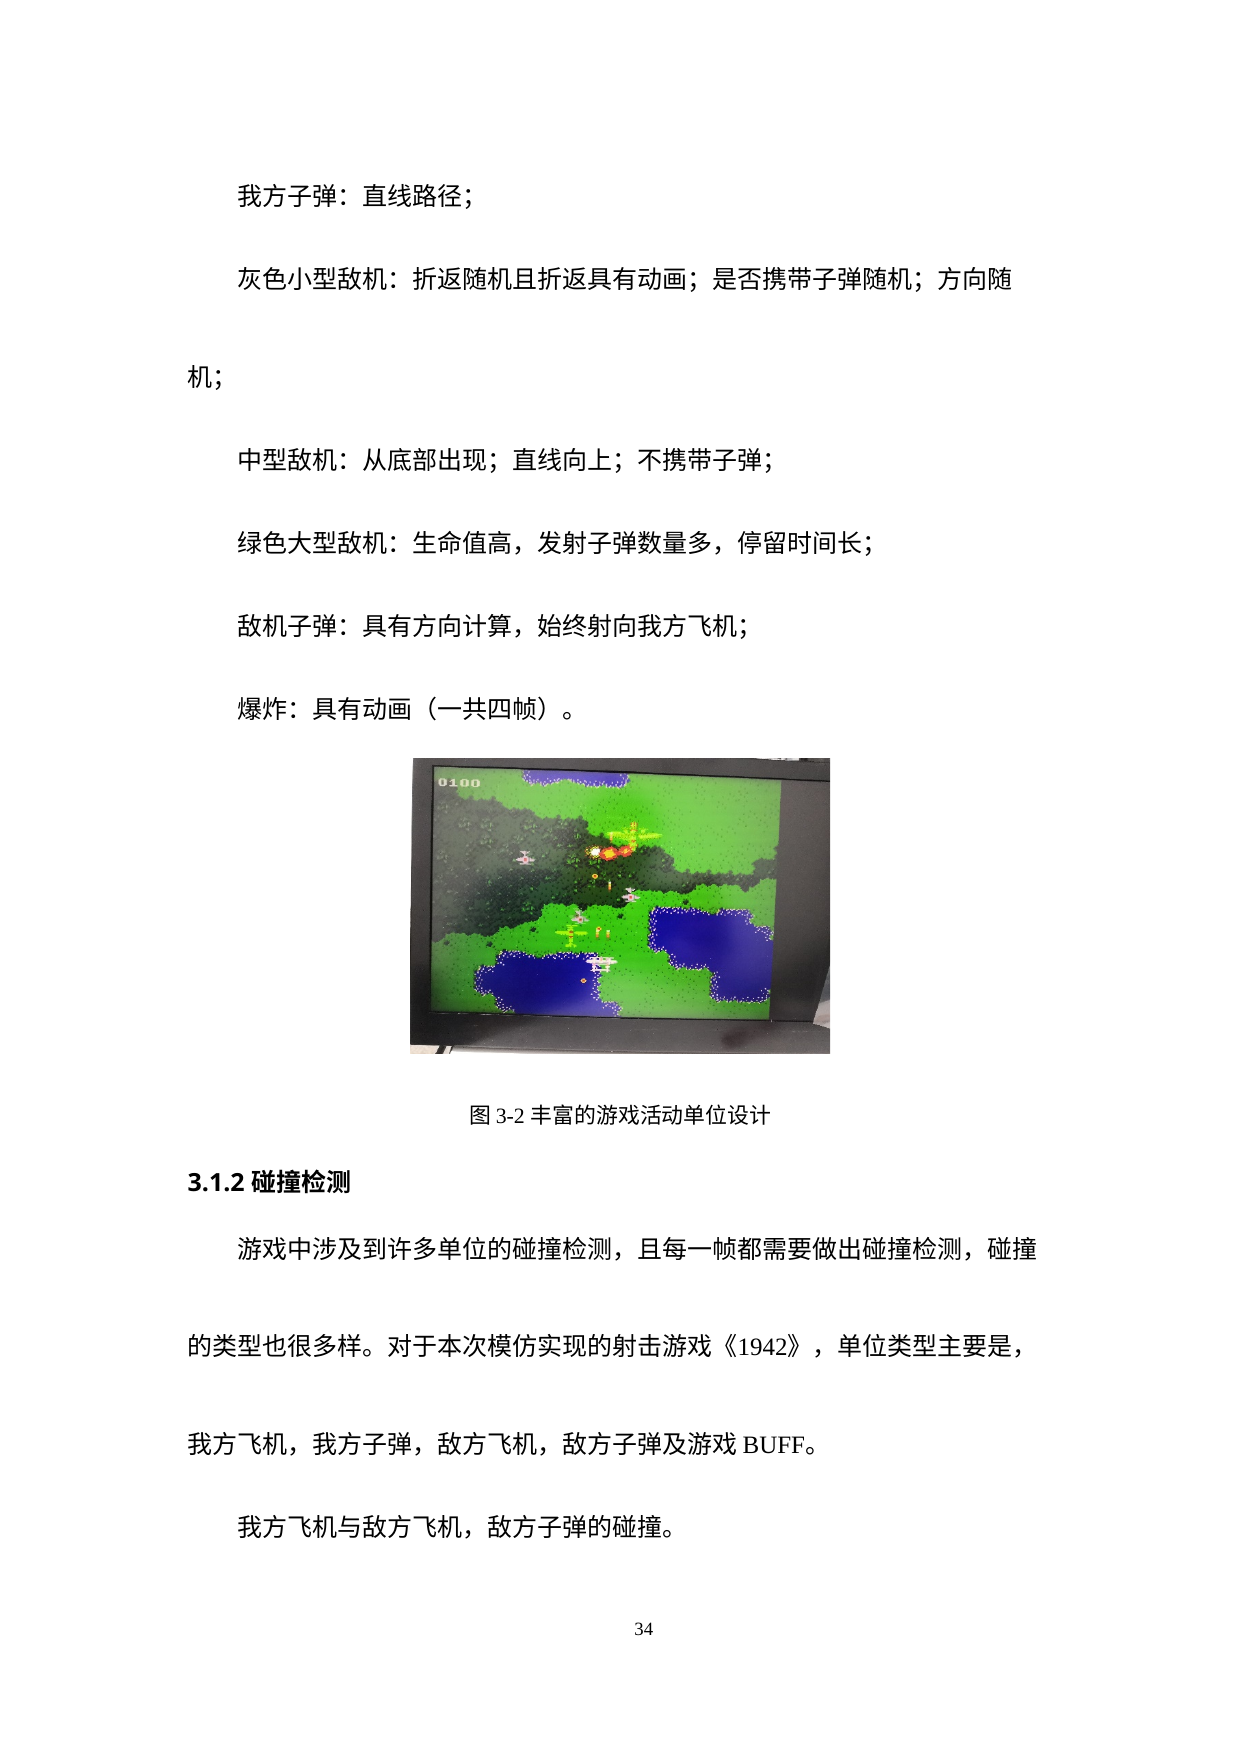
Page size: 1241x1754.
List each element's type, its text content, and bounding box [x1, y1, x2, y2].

text 我方子弹：直线路径； [187, 162, 1053, 227]
text 爆炸：具有动画（一共四帧）。 [187, 675, 1053, 740]
text 中型敌机：从底部出现；直线向上；不携带子弹； [187, 426, 1053, 491]
picture [410, 758, 831, 1054]
text 我方飞机与敌方飞机，敌方子弹的碰撞。 [187, 1493, 1053, 1558]
text 图3-2 丰富的游戏活动单位设计 [187, 1098, 1053, 1130]
text 绿色大型敌机：生命值高，发射子弹数量多，停留时间长； [187, 509, 1053, 574]
text 敌机子弹：具有方向计算，始终射向我方飞机； [187, 592, 1053, 657]
text 灰色小型敌机：折返随机且折返具有动画；是否携带子弹随机；方向随机； [187, 245, 1053, 408]
text 游戏中涉及到许多单位的碰撞检测，且每一帧都需要做出碰撞检测，碰撞的类型也很多样。对于本次模仿实现的射击游戏《1942》，单位类型主要是，我方飞机，我方子弹，敌方飞机，敌方子弹及游戏BUFF。 [187, 1215, 1053, 1475]
text 3.1.2 碰撞检测 [187, 1162, 1053, 1198]
